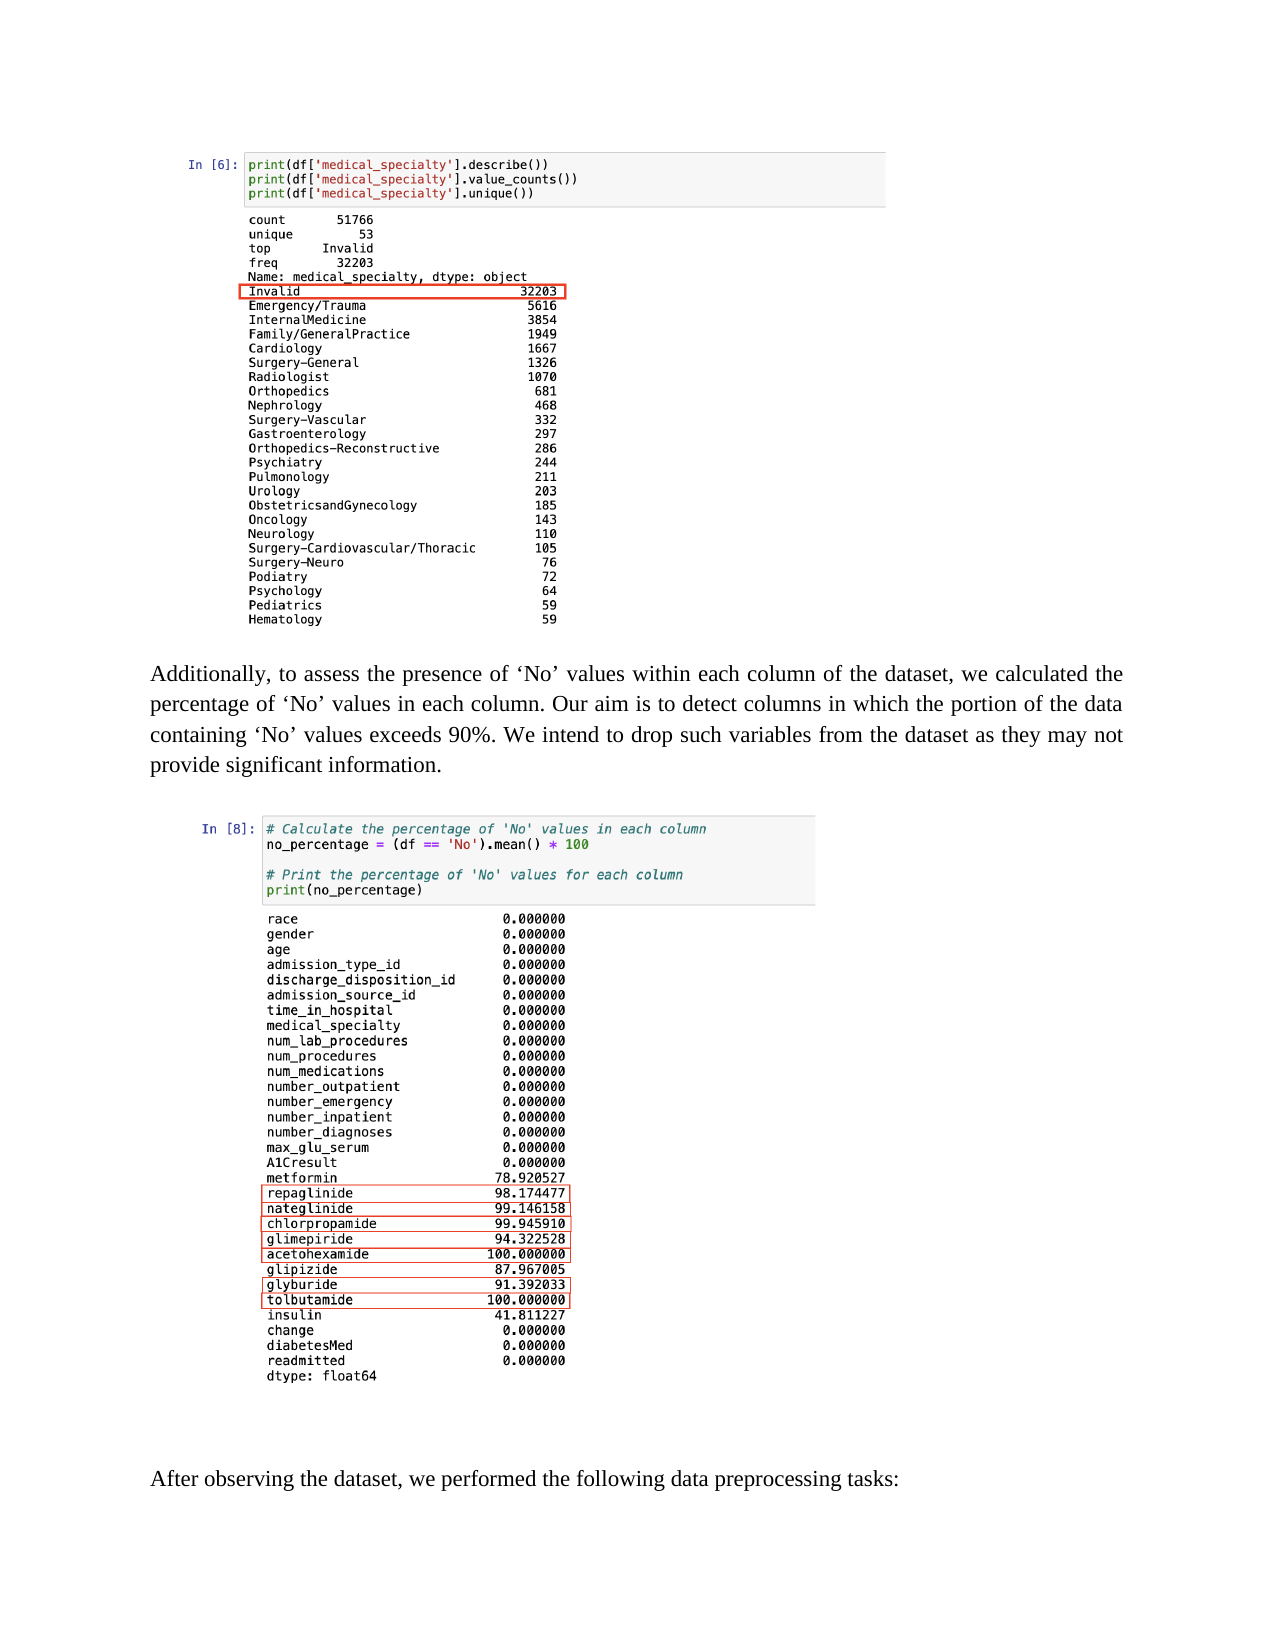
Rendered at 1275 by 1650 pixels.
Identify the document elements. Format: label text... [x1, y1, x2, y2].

picture [150, 150, 886, 627]
text After observing the dataset, we performed the following data preprocessing tasks: [150, 1465, 1125, 1492]
picture [150, 811, 816, 1402]
text Additionally, to assess the presence of ‘No’ values within each column of the dataset, we calculated the percentage of ‘No’ values in each column. Our aim is to detect columns in which the portion of the data containing ‘No’ values exceeds 90%. We intend to drop such variables from the dataset as they may not provide significant information. [150, 660, 1125, 777]
